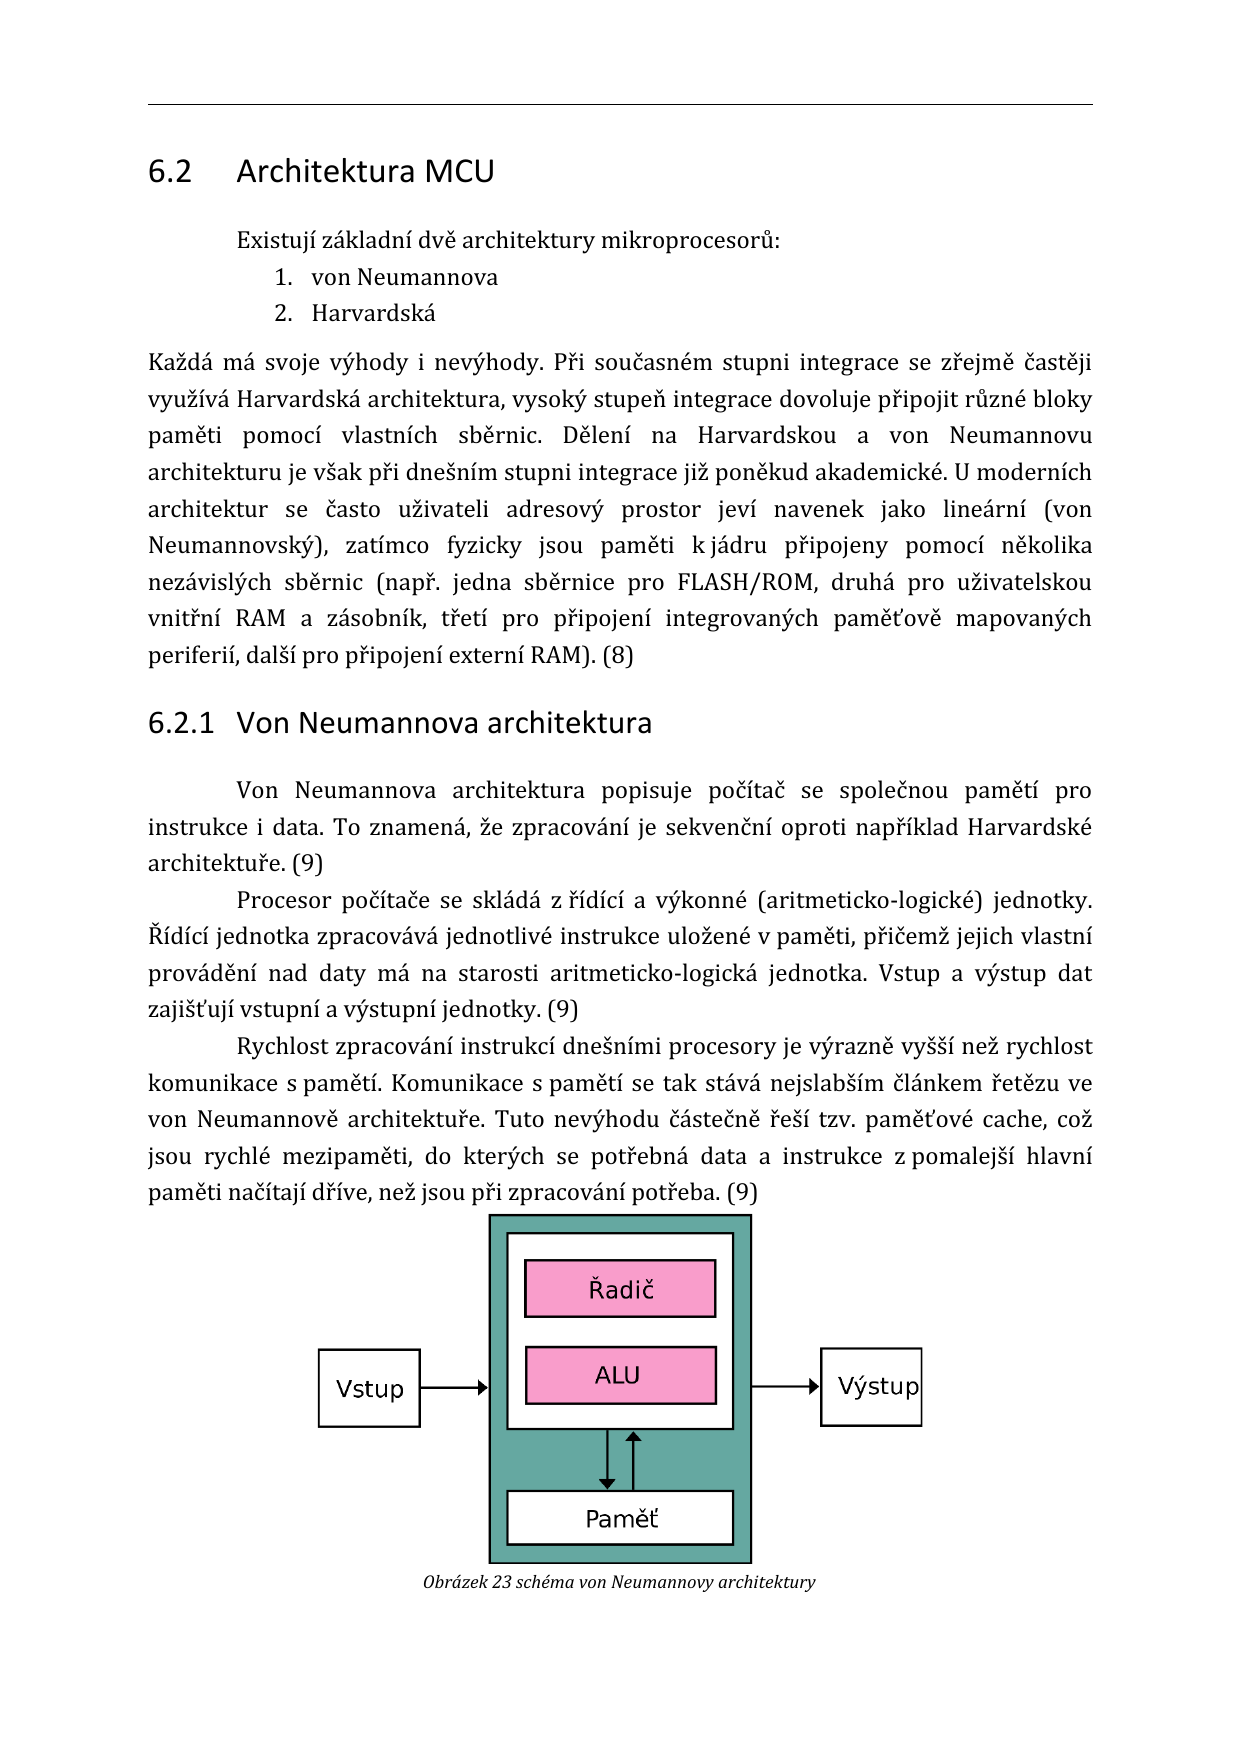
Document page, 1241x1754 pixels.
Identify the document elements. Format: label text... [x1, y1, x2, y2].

text Každá má svoje výhody i nevýhody. Při současném stupni integrace se zřejmě častěji využívá Harvardská architektura, vysoký stupeň integrace dovoluje připojit různé bloky paměti pomocí vlastních sběrnic. Dělení na Harvardskou a von Neumannovu architekturu je však při dnešním stupni integrace již poněkud akademické. U moderních architektur se často uživateli adresový prostor jeví navenek jako lineární (von Neumannovský), zatímco fyzicky jsou paměti k jádru připojeny pomocí několika nezávislých sběrnic (např. jedna sběrnice pro FLASH/ROM, druhá pro uživatelskou vnitřní RAM a zásobník, třetí pro připojení integrovaných paměťově mapovaných periferií, další pro připojení externí RAM). [148, 347, 1093, 669]
text Existují základní dvě architektury mikroprocesorů: [148, 225, 1093, 254]
text Procesor počítače se skládá z řídící a výkonné (aritmeticko-logické) jednotky. Řídící jednotka zpracovává jednotlivé instrukce uložené v paměti, přičemž jejich vlastní provádění nad daty má na starosti aritmeticko-logická jednotka. Vstup a výstup dat zajišťují vstupní a výstupní jednotky. [148, 884, 1093, 1023]
text Von Neumannova architektura popisuje počítač se společnou pamětí pro instrukce i data. To znamená, že zpracování je sekvenční oproti například Harvardské architektuře. [148, 775, 1093, 877]
list Harvardská [274, 298, 1093, 327]
picture [317, 1213, 923, 1564]
subtitle Von Neumannova architektura [148, 701, 1093, 742]
text Rychlost zpracování instrukcí dnešními procesory je výrazně vyšší než rychlost komunikace s pamětí. Komunikace s pamětí se tak stává nejslabším článkem řetězu ve von Neumannově architektuře. Tuto nevýhodu částečně řeší tzv. paměťové cache, což jsou rychlé mezipaměti, do kterých se potřebná data a instrukce z pomalejší hlavní paměti načítají dříve, než jsou při zpracování potřeba. [148, 1031, 1093, 1206]
subtitle Architektura MCU [148, 148, 1093, 191]
list von Neumannova [274, 261, 1093, 291]
